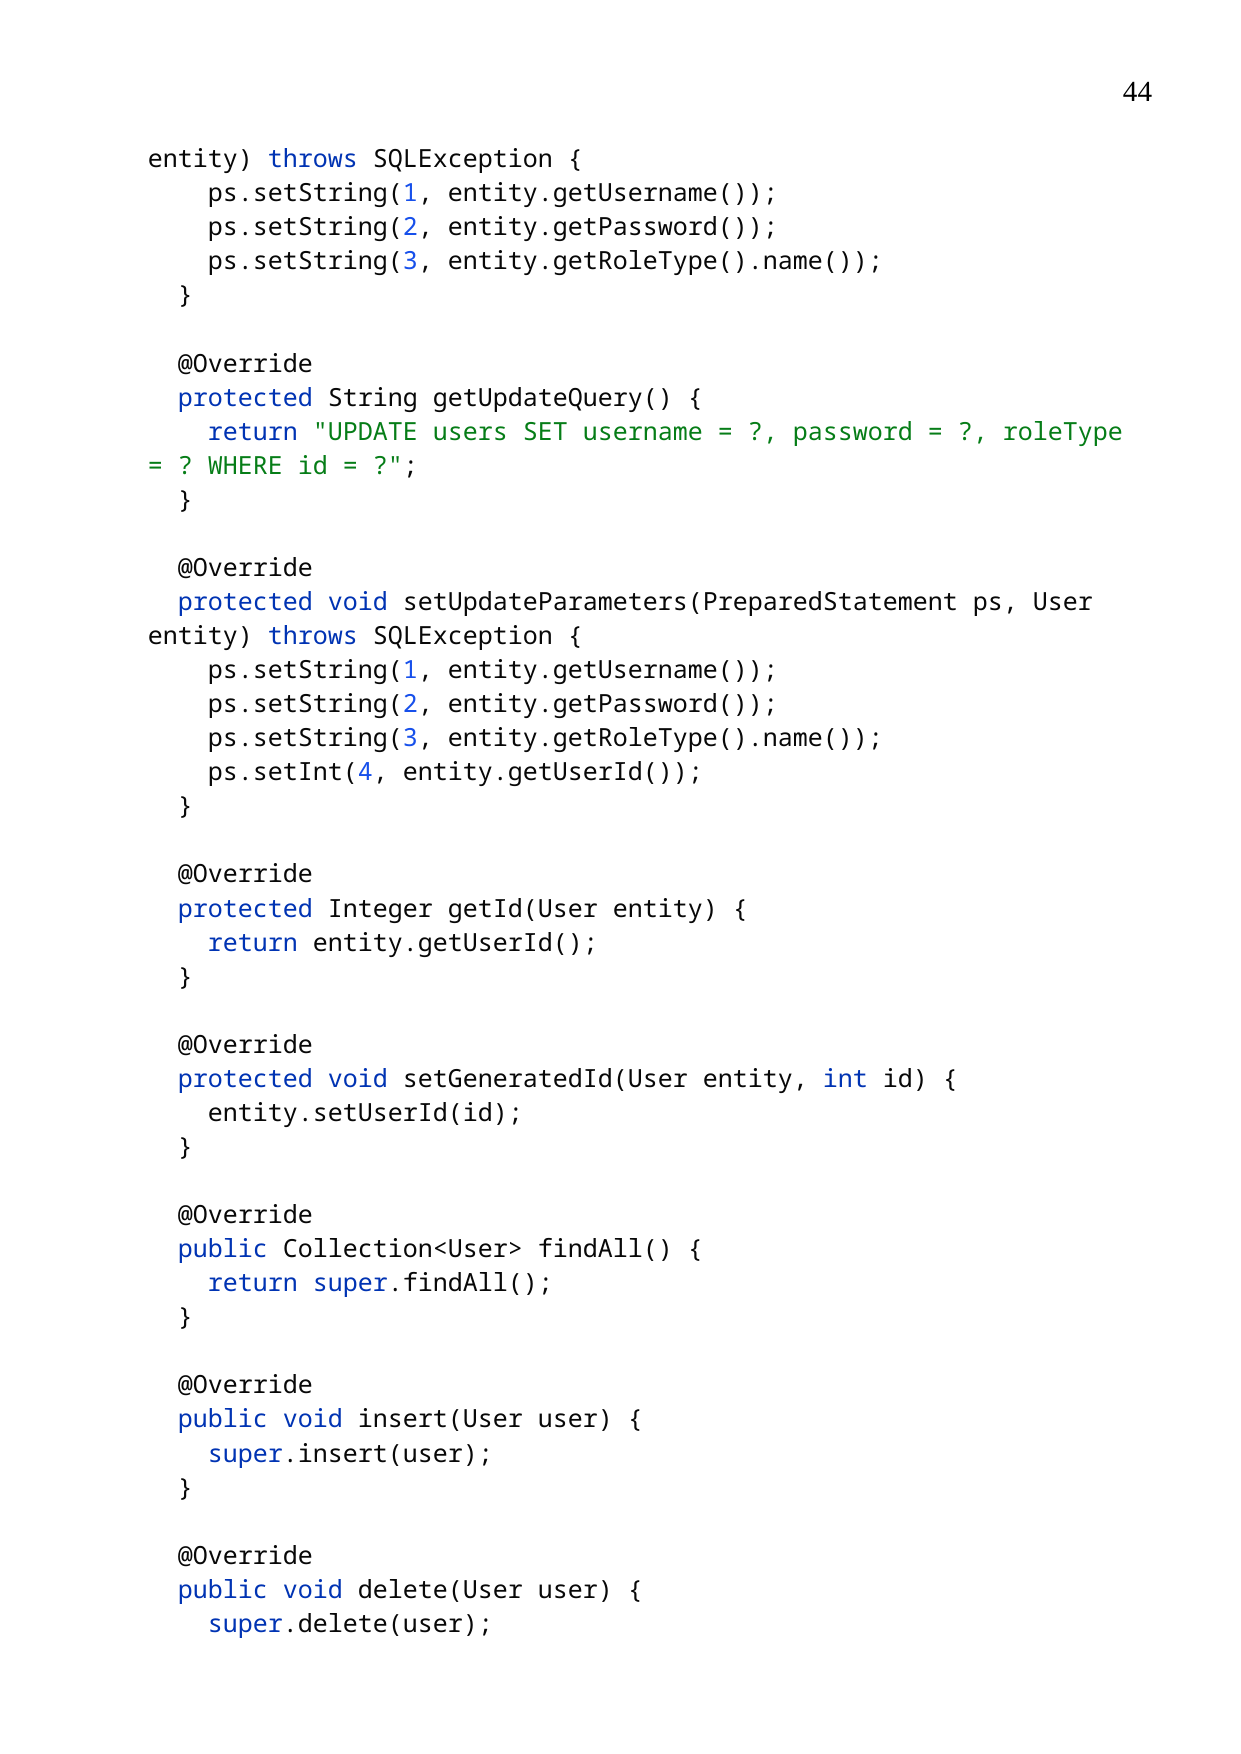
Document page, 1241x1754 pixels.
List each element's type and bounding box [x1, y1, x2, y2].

text [148, 141, 1152, 1639]
